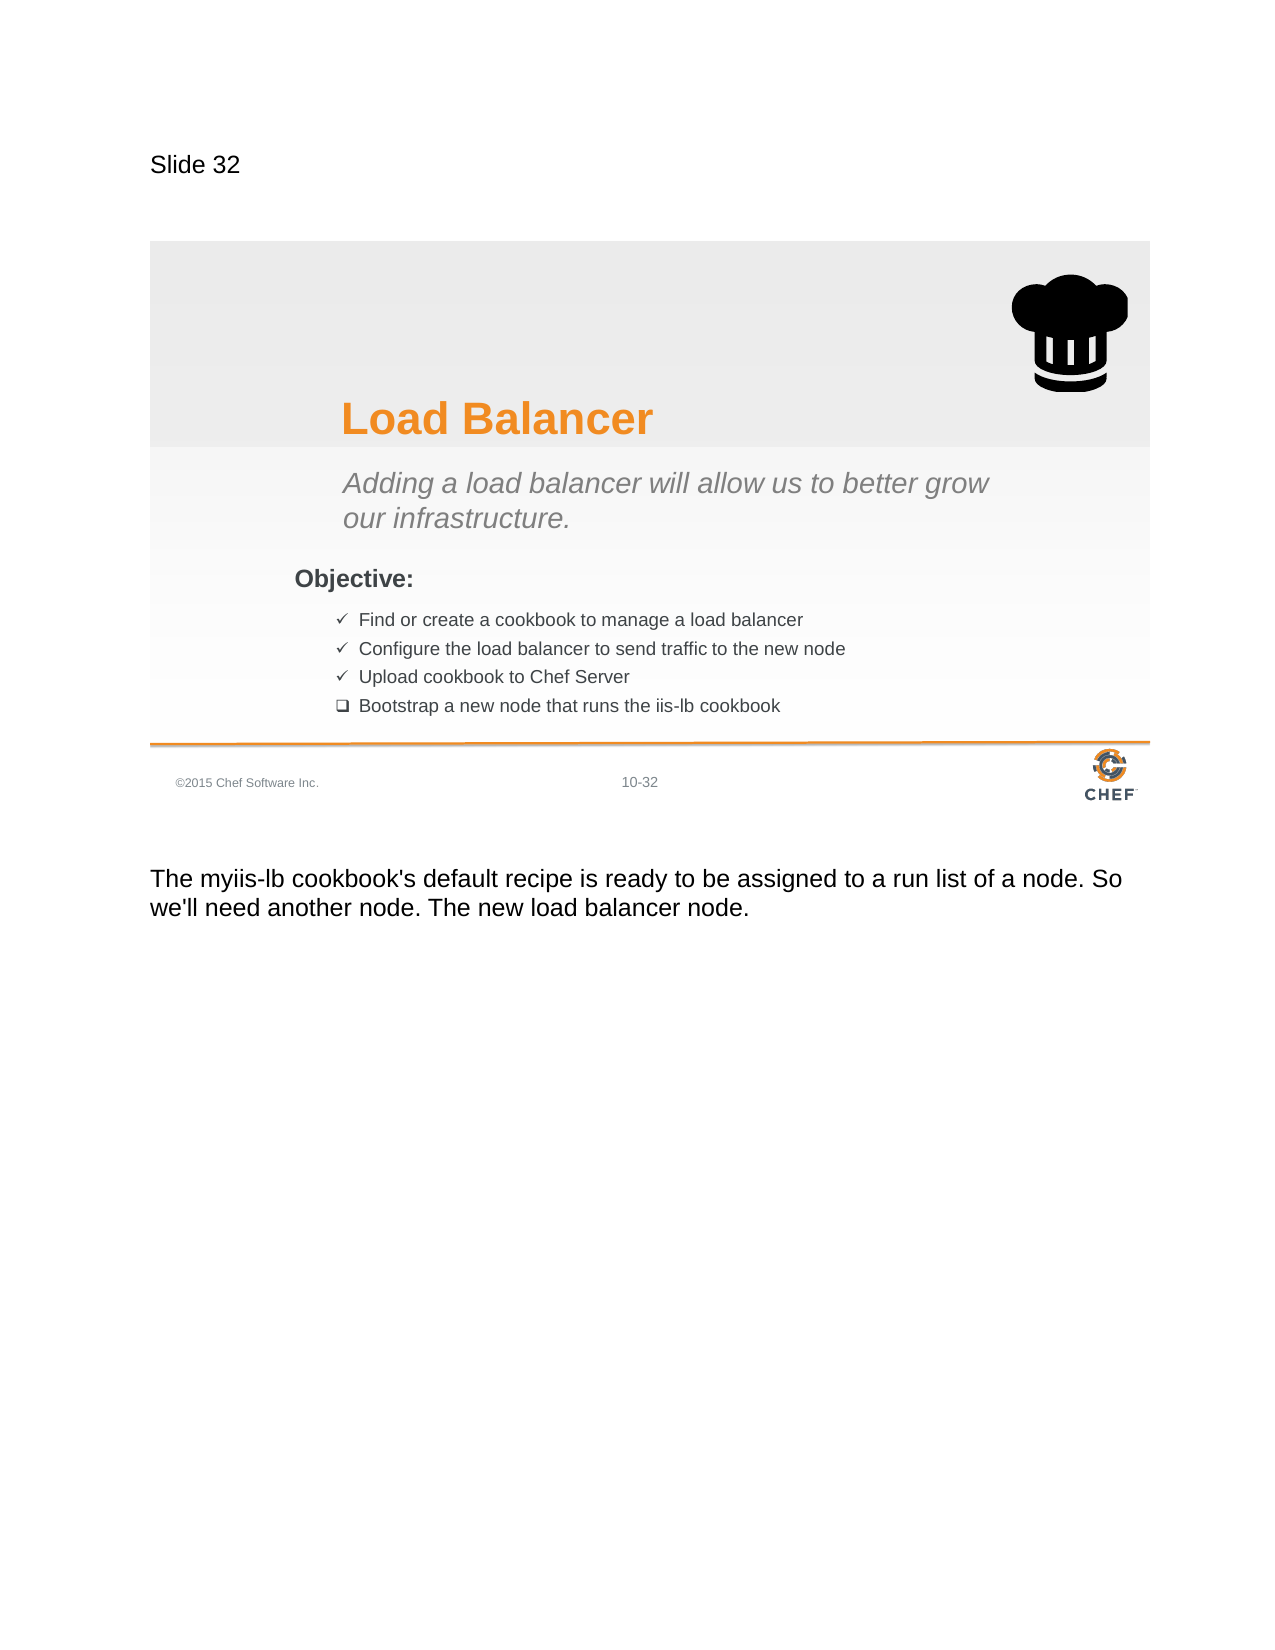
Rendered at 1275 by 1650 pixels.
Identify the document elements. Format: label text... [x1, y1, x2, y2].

text The myiis-lb cookbook's default recipe is ready to be assigned to a run list of a node. So we'll need another node. The new load balancer node. [150, 864, 1125, 921]
text Slide 32 [150, 150, 1125, 179]
